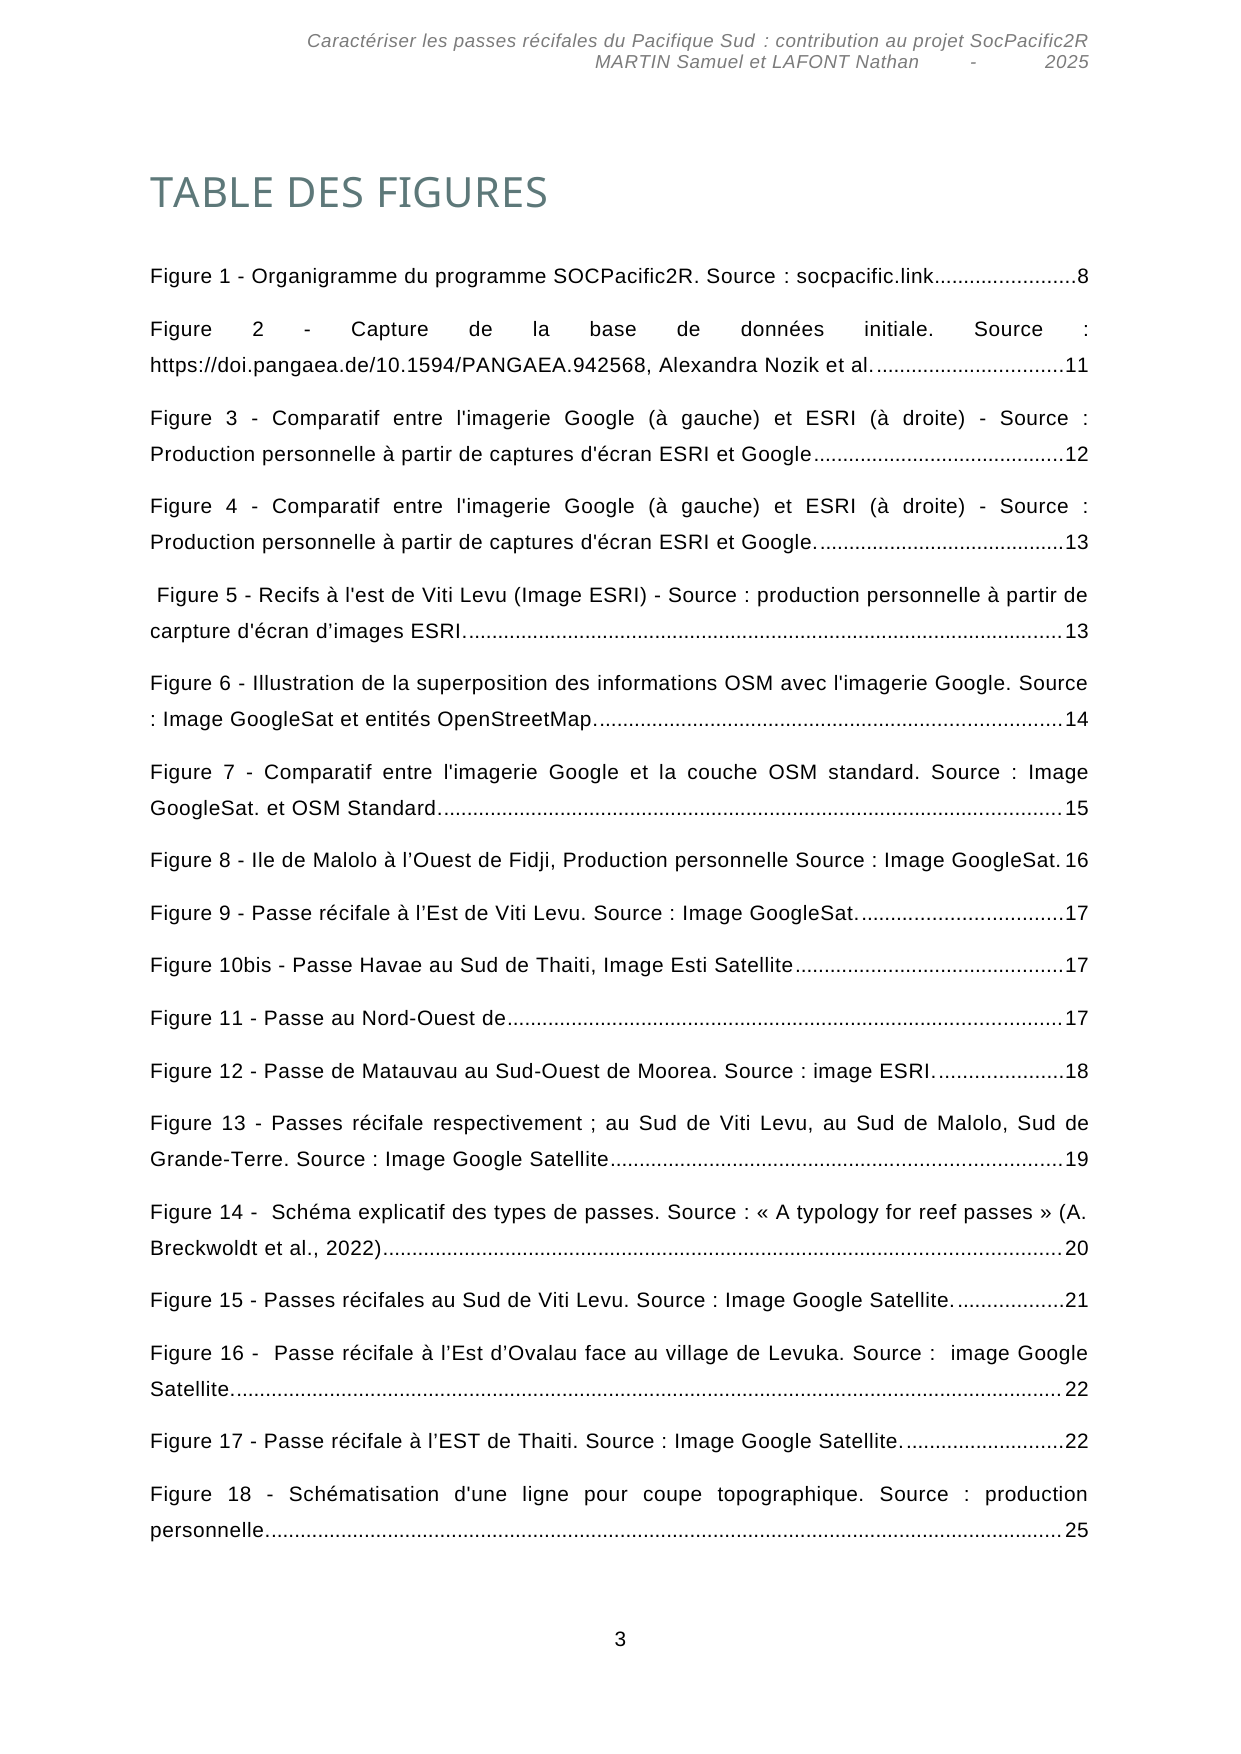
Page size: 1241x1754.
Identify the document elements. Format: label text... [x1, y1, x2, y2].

text Figure 18 - Schématisation d'une ligne pour coupe topographique. Source : production personnelle. 25 [150, 1482, 1090, 1542]
text Figure 15 - Passes récifales au Sud de Viti Levu. Source : Image Google Satellite. 21 [150, 1288, 1090, 1312]
text Figure 2 - Capture de la base de données initiale. Source : https://doi.pangaea.de/10.1594/PANGAEA.942568, Alexandra Nozik et al. 11 [150, 317, 1090, 377]
text Figure 3 - Comparatif entre l'imagerie Google (à gauche) et ESRI (à droite) - Source : Production personnelle à partir de captures d'écran ESRI et Google 12 [150, 405, 1090, 465]
text Figure 17 - Passe récifale à l’EST de Thaiti. Source : Image Google Satellite. 22 [150, 1429, 1090, 1453]
text Figure 6 - Illustration de la superposition des informations OSM avec l'imagerie Google. Source : Image GoogleSat et entités OpenStreetMap. 14 [150, 671, 1090, 731]
text Figure 8 - Ile de Malolo à l’Ouest de Fidji, Production personnelle Source : Image GoogleSat. 16 [150, 848, 1090, 872]
text Figure 12 - Passe de Matauvau au Sud-Ouest de Moorea. Source : image ESRI. 18 [150, 1058, 1090, 1082]
text Figure 7 - Comparatif entre l'imagerie Google et la couche OSM standard. Source : Image GoogleSat. et OSM Standard. 15 [150, 759, 1090, 819]
text Figure 13 - Passes récifale respectivement ; au Sud de Viti Levu, au Sud de Malolo, Sud de Grande-Terre. Source : Image Google Satellite 19 [150, 1111, 1090, 1171]
text Figure 16 - Passe récifale à l’Est d’Ovalau face au village de Levuka. Source : image Google Satellite. 22 [150, 1341, 1090, 1401]
text Figure 5 - Recifs à l'est de Viti Levu (Image ESRI) - Source : production personnelle à partir de carpture d'écran d’images ESRI. 13 [150, 582, 1090, 642]
text Figure 1 - Organigramme du programme SOCPacific2R. Source : socpacific.link 8 [150, 264, 1090, 288]
text Figure 14 - Schéma explicatif des types de passes. Source : « A typology for reef passes » (A. Breckwoldt et al., 2022) 20 [150, 1200, 1090, 1259]
text Figure 11 - Passe au Nord-Ouest de 17 [150, 1006, 1090, 1030]
text Figure 4 - Comparatif entre l'imagerie Google (à gauche) et ESRI (à droite) - Source : Production personnelle à partir de captures d'écran ESRI et Google. 13 [150, 494, 1090, 554]
subtitle Table des figures [150, 162, 1090, 219]
text Figure 10bis - Passe Havae au Sud de Thaiti, Image Esti Satellite 17 [150, 953, 1090, 977]
text Figure 9 - Passe récifale à l’Est de Viti Levu. Source : Image GoogleSat. 17 [150, 901, 1090, 925]
